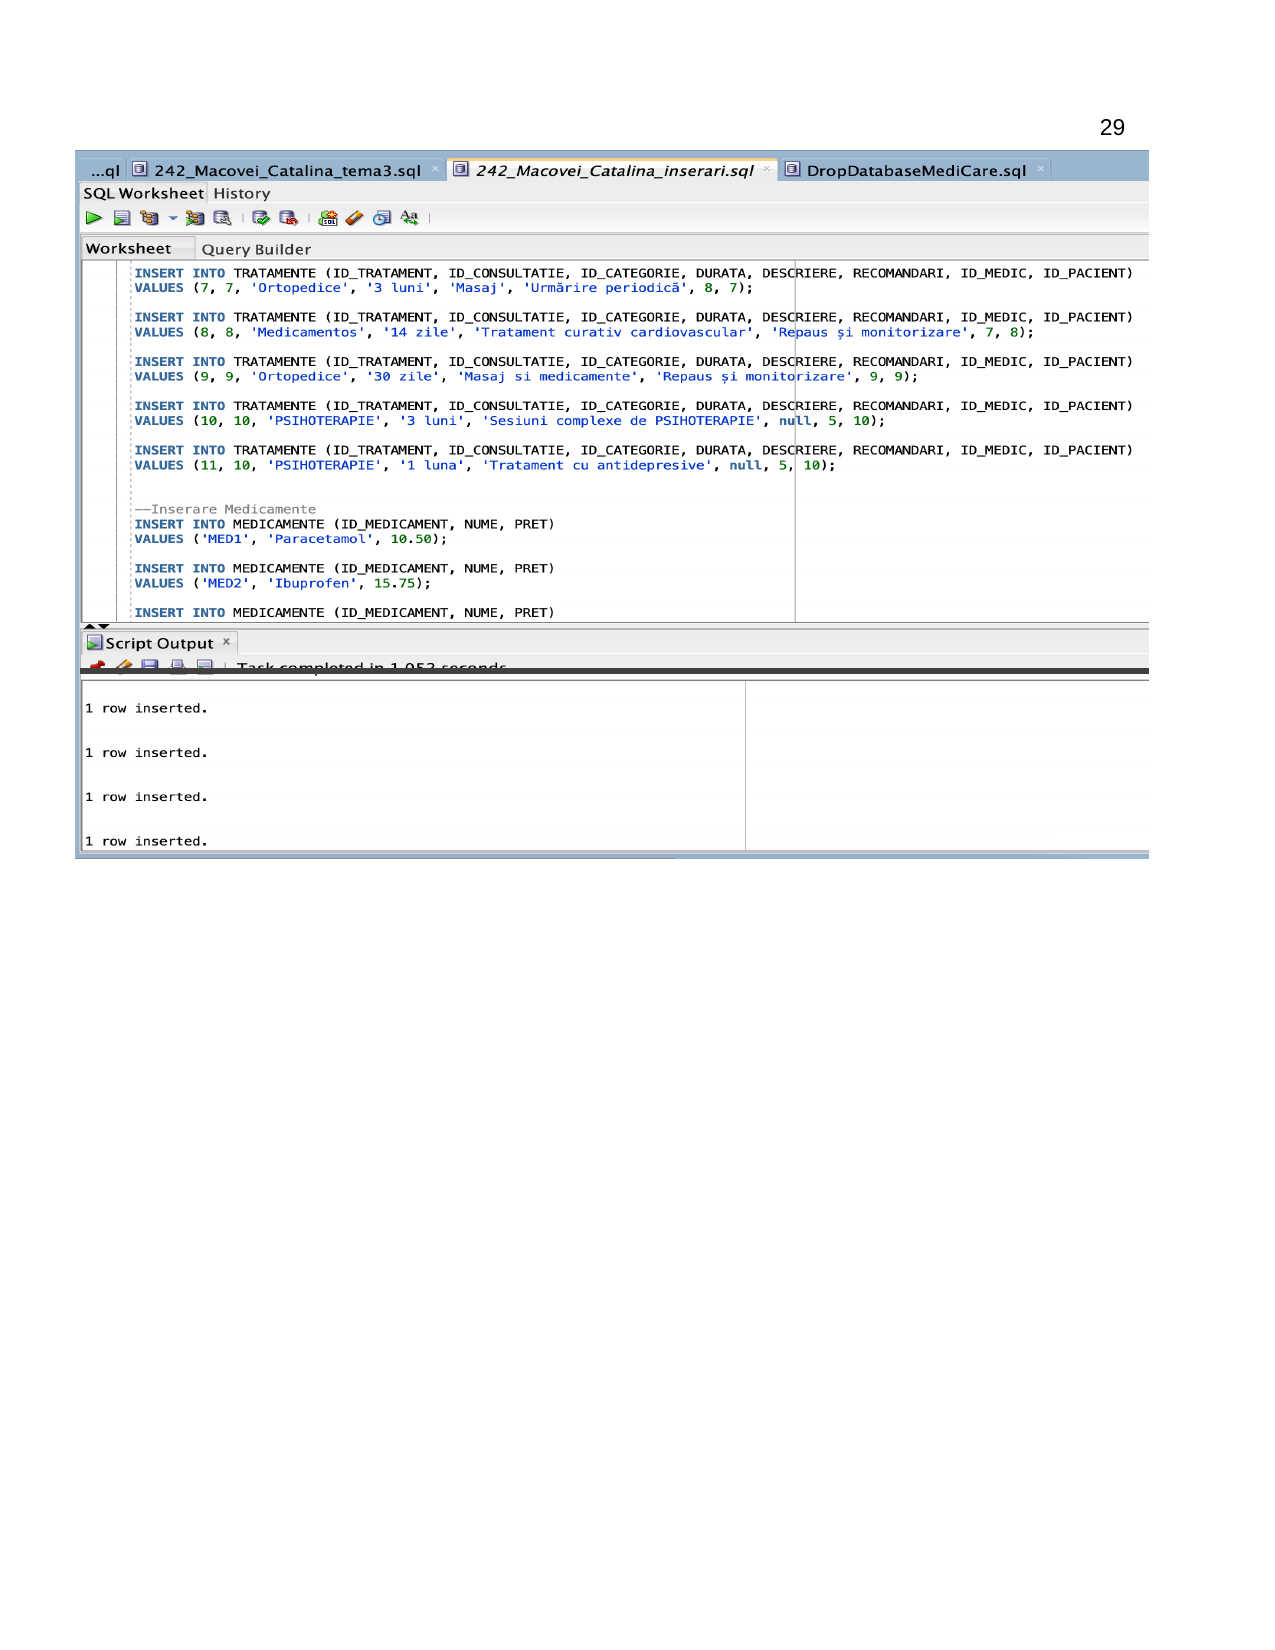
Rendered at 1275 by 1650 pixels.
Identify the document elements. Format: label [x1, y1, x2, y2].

picture [75, 150, 1149, 859]
